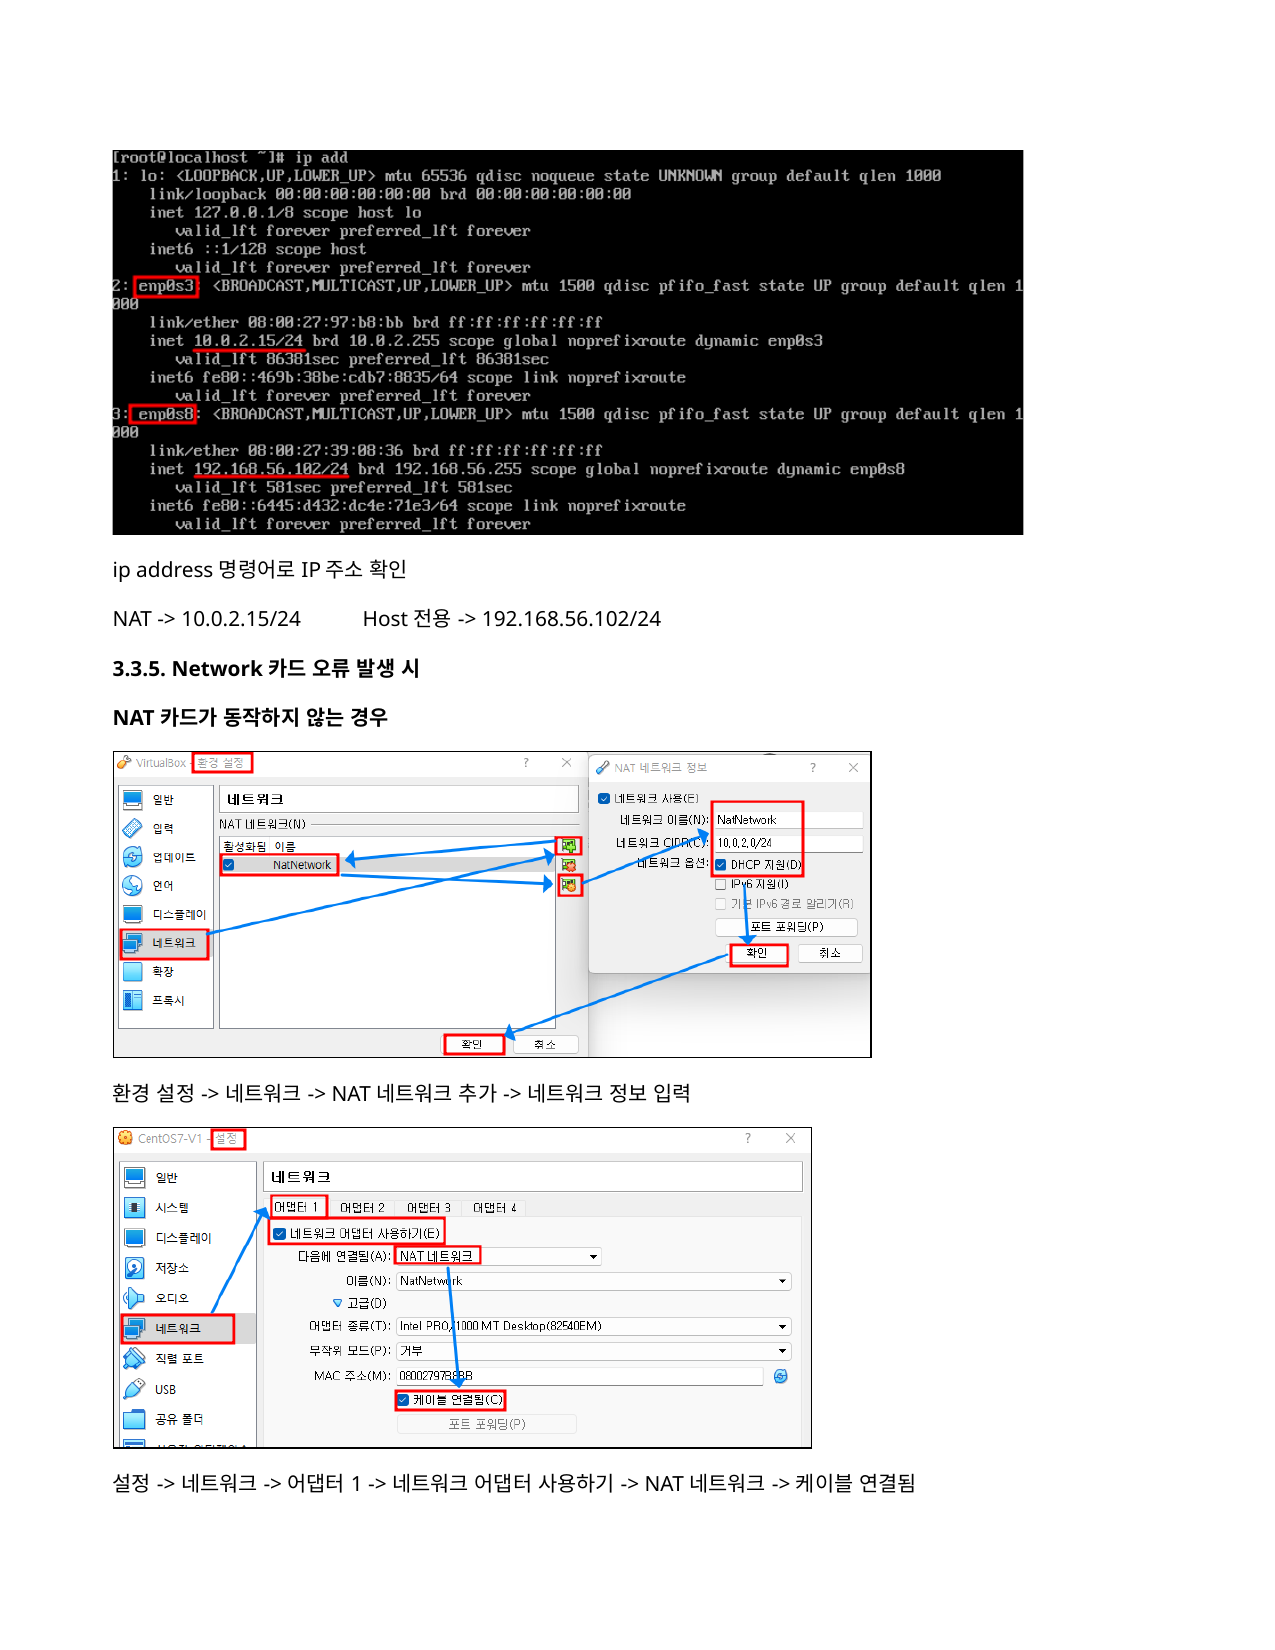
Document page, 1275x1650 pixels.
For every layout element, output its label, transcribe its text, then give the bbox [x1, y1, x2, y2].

text ip address 명령어로 IP주소 확인 [112, 553, 1162, 583]
text 환경 설정 -> 네트워크 -> NAT 네트워크 추가 -> 네트워크 정보 입력 [112, 1077, 1162, 1108]
picture [114, 1128, 811, 1447]
subtitle 3.3.5. Network 카드 오류 발생 시 [112, 652, 1162, 682]
text NAT -> 10.0.2.15/24 Host 전용 -> 192.168.56.102/24 [112, 603, 1162, 633]
picture [114, 752, 870, 1057]
picture [112, 150, 1024, 535]
text NAT 카드가 동작하지 않는 경우 [112, 701, 1162, 732]
text 설정 -> 네트워크 -> 어댑터 1 -> 네트워크 어댑터 사용하기 -> NAT 네트워크 -> 케이블 연결됨 [112, 1467, 1162, 1498]
